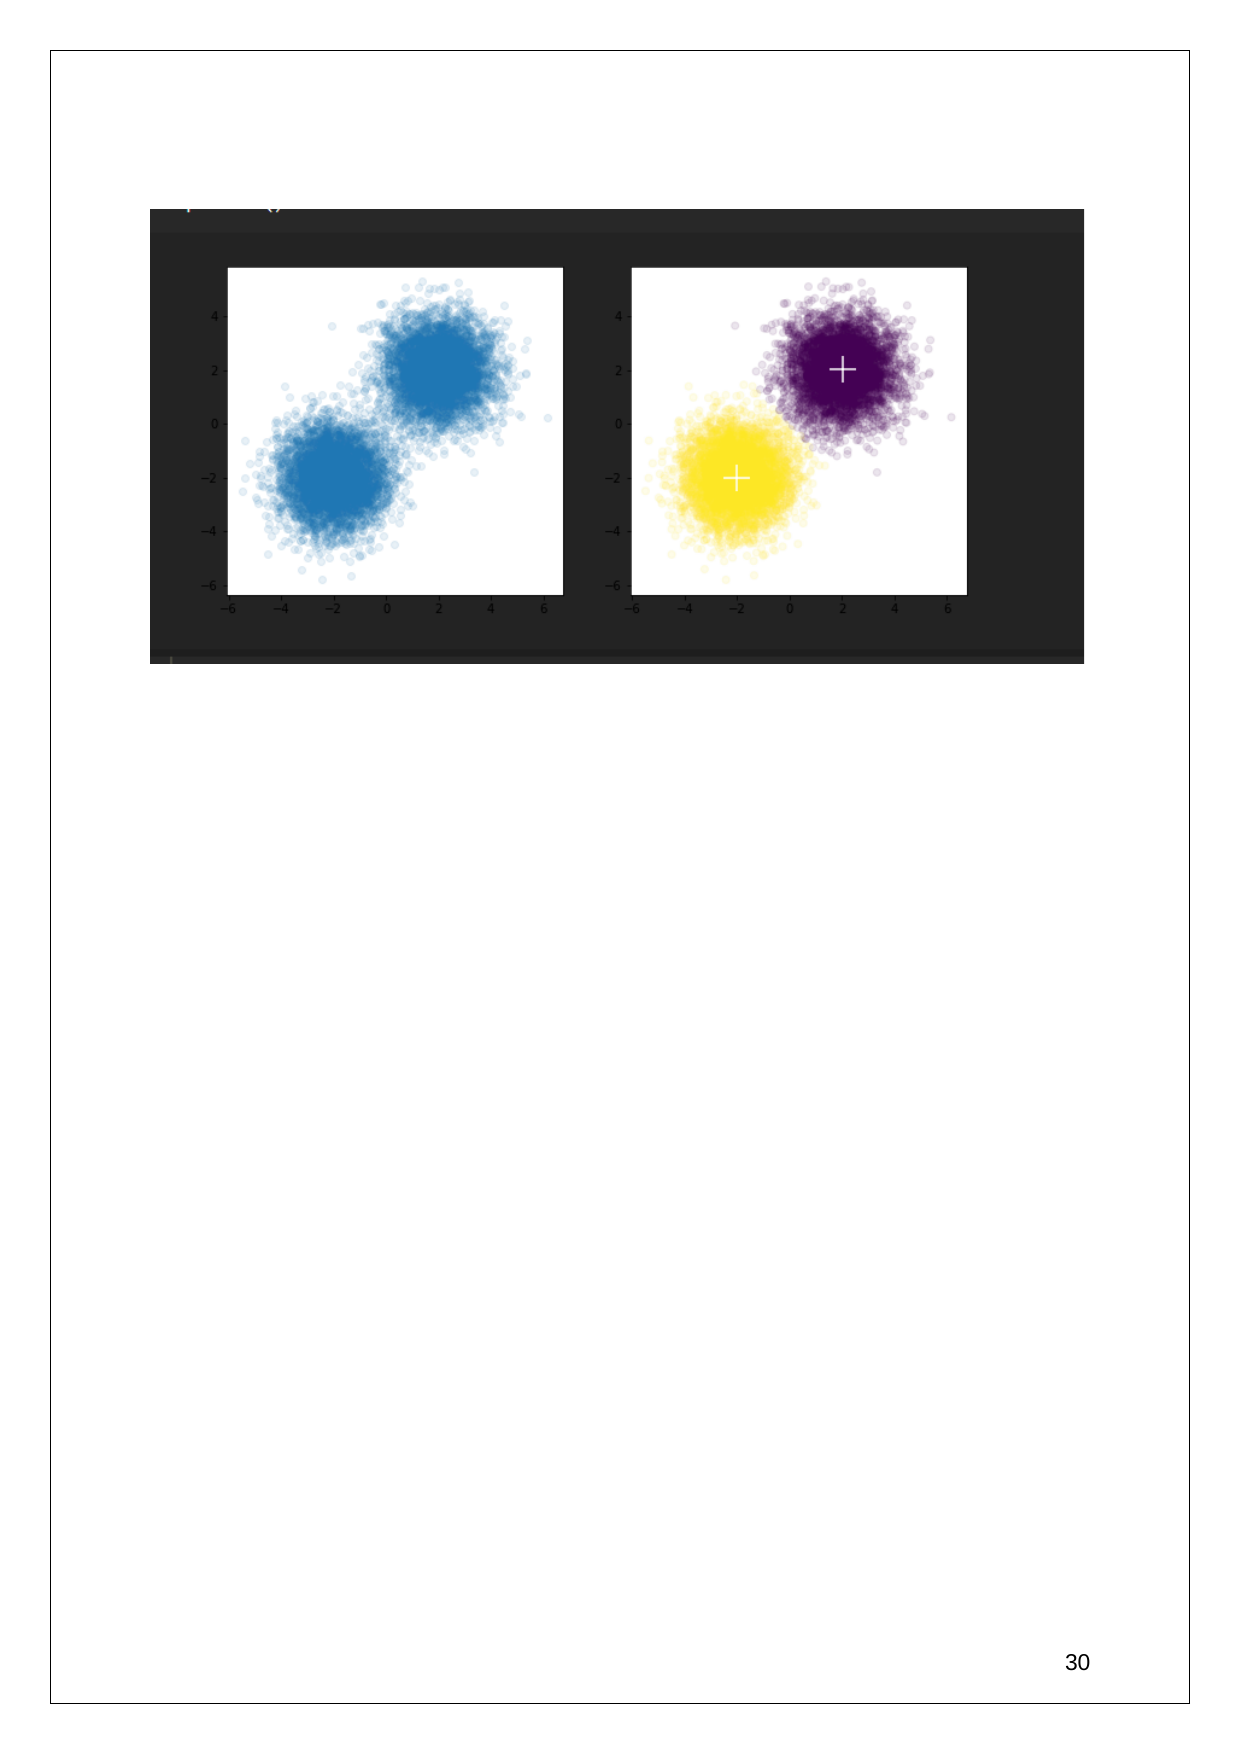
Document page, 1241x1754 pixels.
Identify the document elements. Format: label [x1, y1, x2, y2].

picture [150, 209, 1085, 664]
